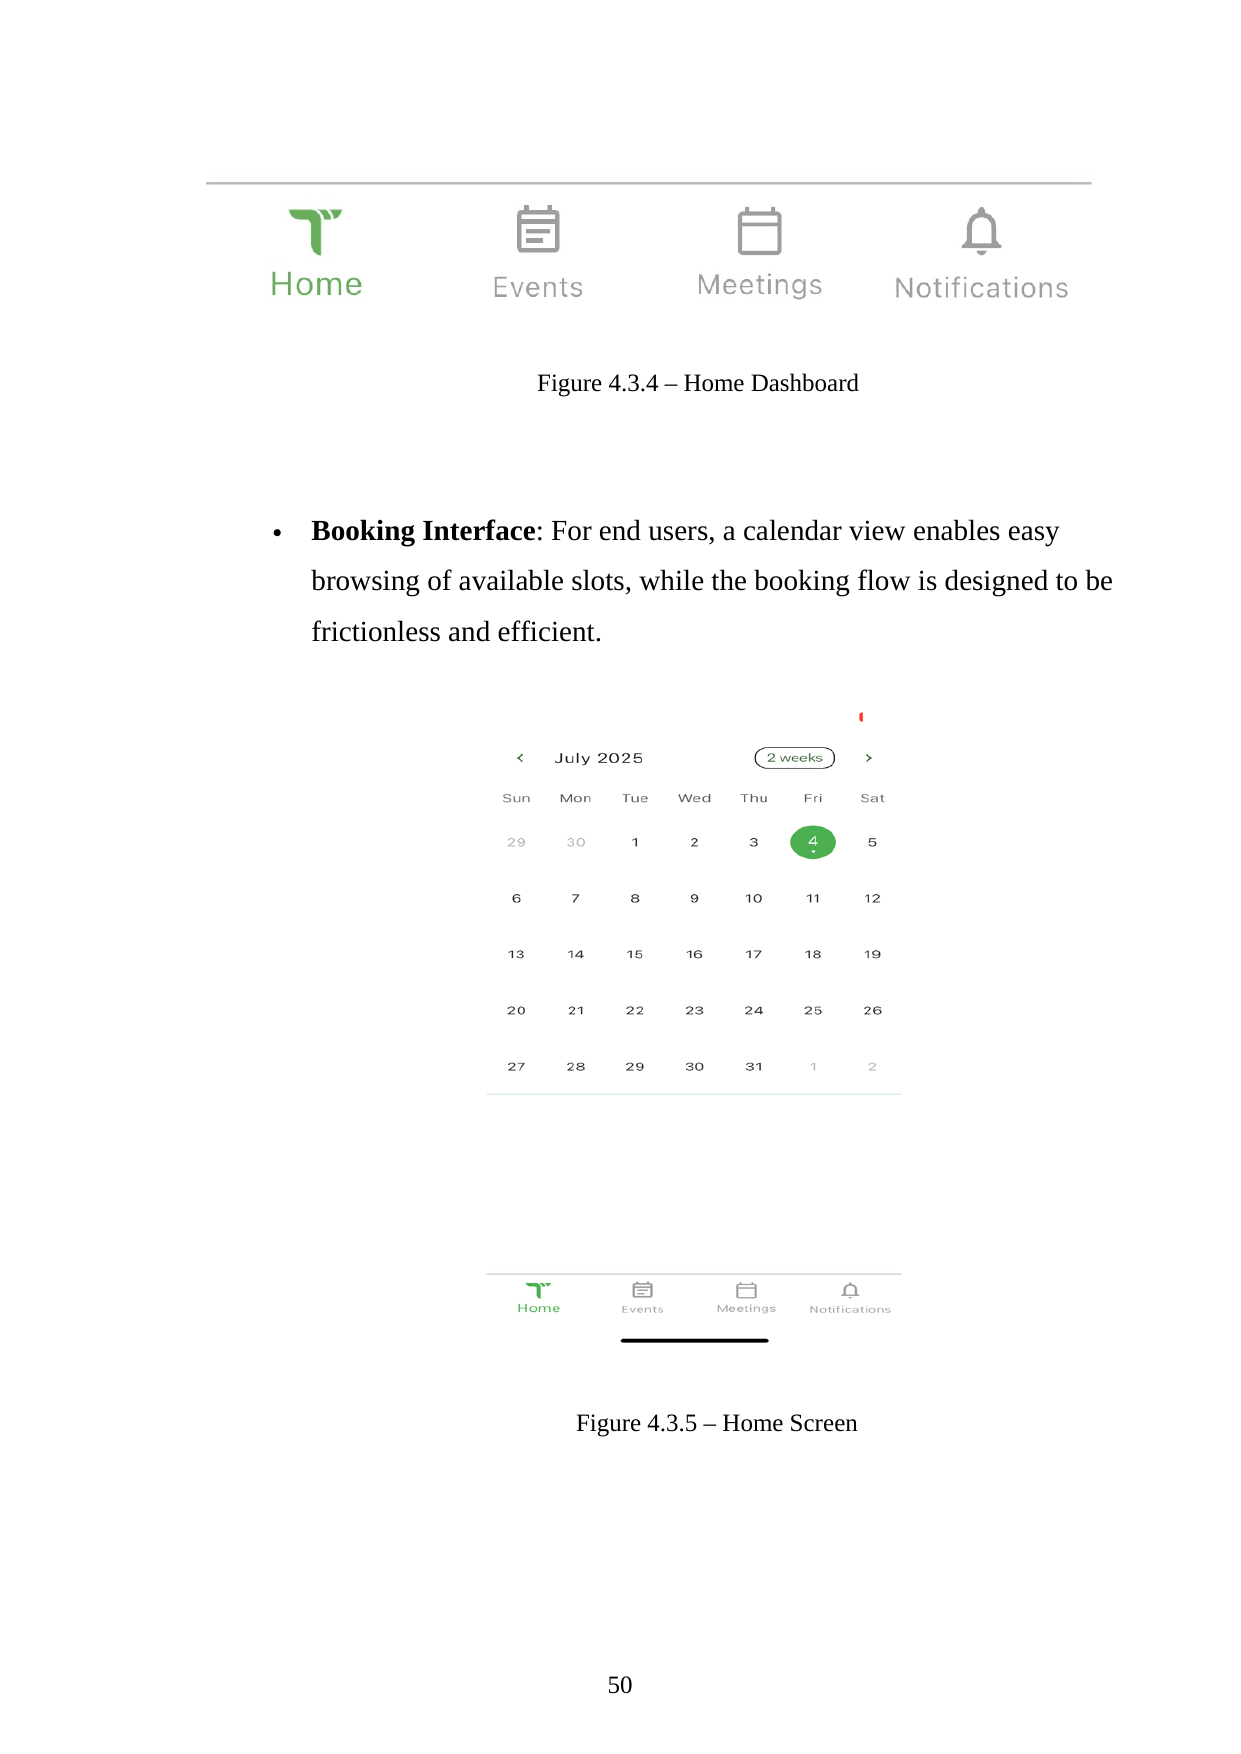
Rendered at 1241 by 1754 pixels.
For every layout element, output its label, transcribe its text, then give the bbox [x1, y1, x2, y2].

picture [206, 173, 1092, 354]
list Booking Interface: For end users, a calendar view enables easy browsing of available slots, while the booking flow is designed to be frictionless and efficient. [274, 513, 1122, 647]
picture [486, 698, 902, 1349]
text Figure 4.3.5 – Home Screen [311, 1408, 1122, 1437]
